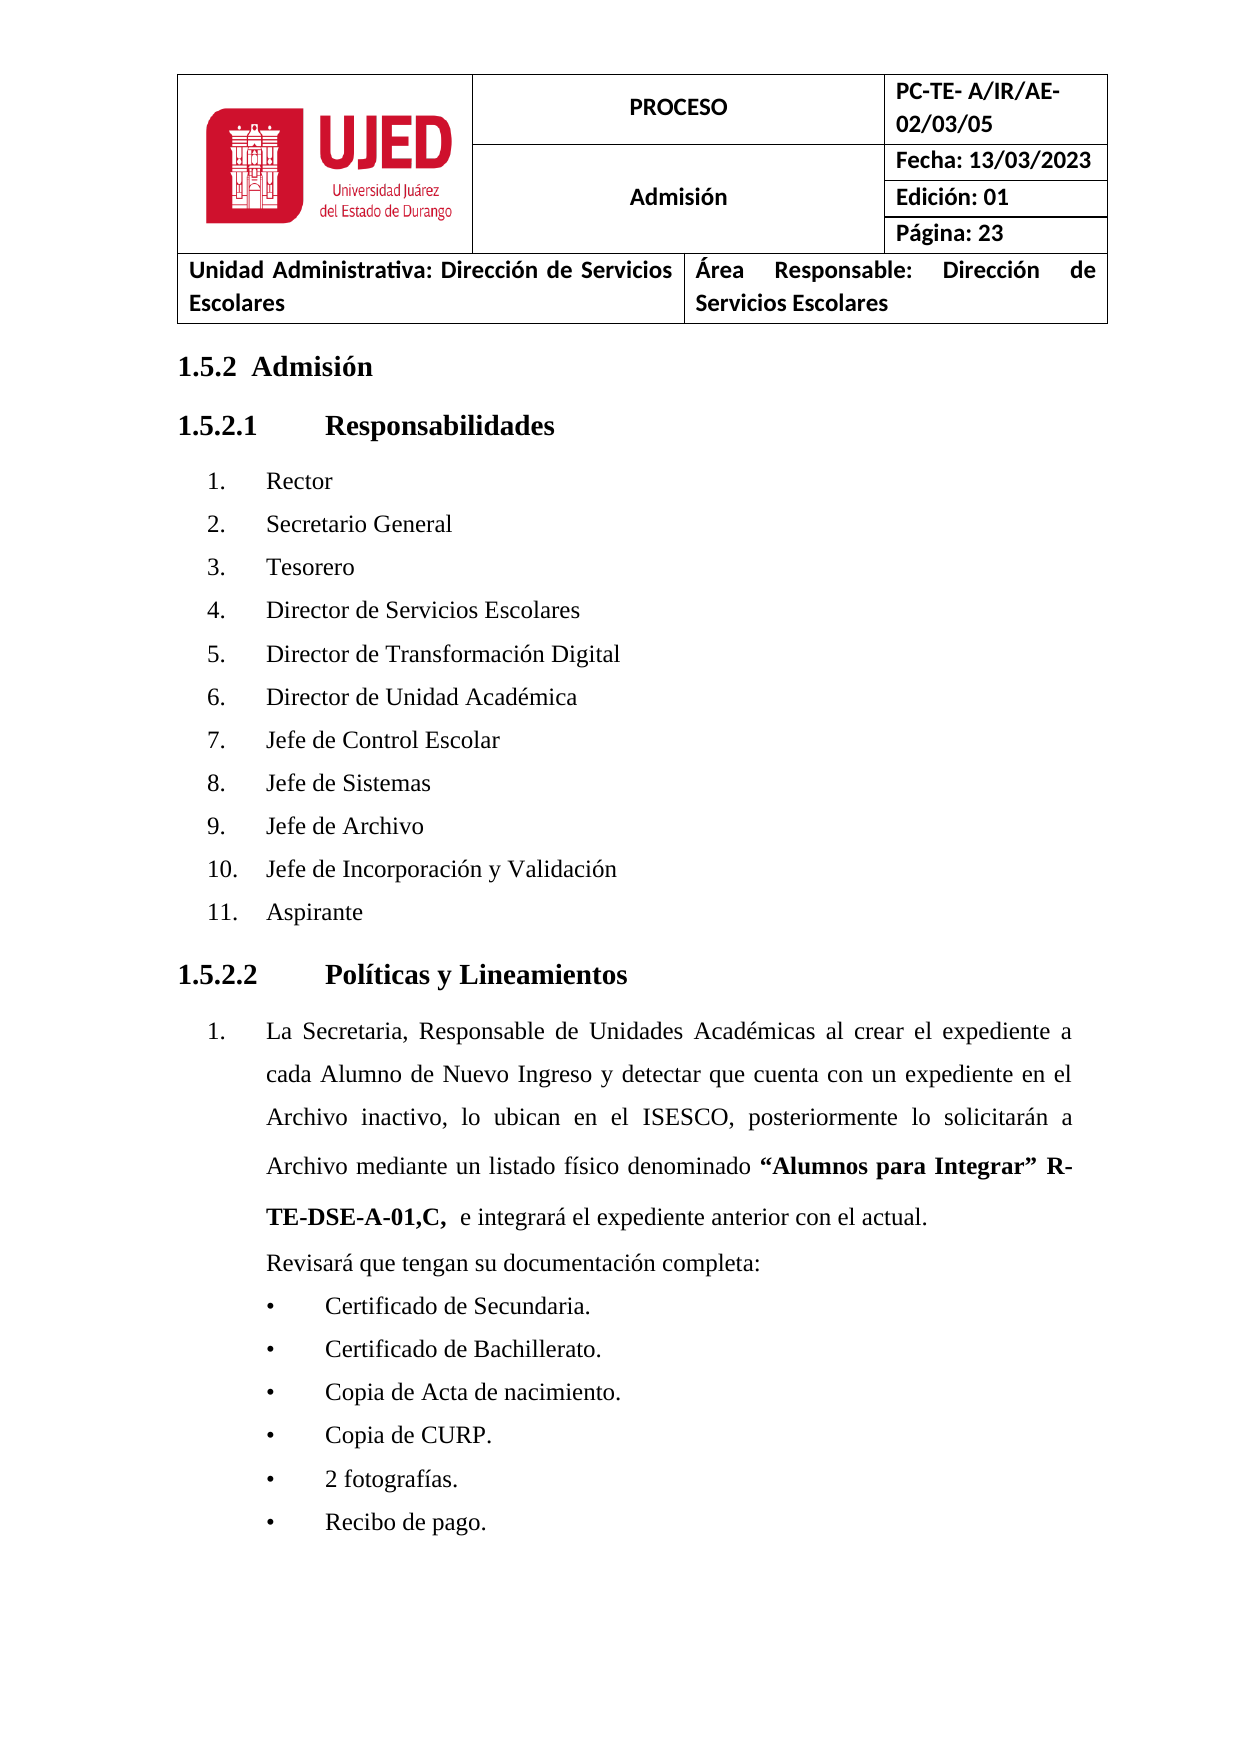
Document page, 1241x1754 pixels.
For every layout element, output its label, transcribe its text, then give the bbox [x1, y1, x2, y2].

list Aspirante [207, 897, 1073, 926]
list Secretario General [207, 509, 1073, 538]
list Director de Unidad Académica [207, 682, 1073, 711]
text • Copia de CURP. [266, 1421, 1073, 1449]
list Jefe de Incorporación y Validación [207, 854, 1073, 883]
text Revisará que tengan su documentación completa: [266, 1248, 1073, 1277]
list Jefe de Archivo [207, 811, 1073, 840]
list Tesorero [207, 552, 1073, 581]
list La Secretaria, Responsable de Unidades Académicas al crear el expediente a cada Alumno de Nuevo Ingreso y detectar que cuenta con un expediente en el Archivo inactivo, lo ubican en el ISESCO, posteriormente lo solicitarán a Archivo mediante un listado físico denominado “Alumnos para Integrar” R-TE-DSE-A-01,C, e integrará el expediente anterior con el actual. [207, 1016, 1073, 1231]
text • Certificado de Secundaria. [266, 1291, 1073, 1320]
subtitle 1.5.2.1 Responsabilidades [177, 408, 1063, 441]
picture [191, 95, 459, 235]
subtitle 1.5.2.2 Políticas y Lineamientos [177, 957, 1063, 991]
text • Certificado de Bachillerato. [266, 1334, 1073, 1363]
text • Recibo de pago. [266, 1507, 1073, 1536]
list Jefe de Control Escolar [207, 725, 1073, 754]
subtitle 1.5.2 Admisión [177, 349, 1073, 383]
list Rector [207, 466, 1073, 495]
text • Copia de Acta de nacimiento. [266, 1377, 1073, 1406]
list Director de Servicios Escolares [207, 596, 1073, 624]
list Jefe de Sistemas [207, 768, 1073, 797]
text • 2 fotografías. [266, 1464, 1073, 1492]
list Director de Transformación Digital [207, 639, 1073, 667]
